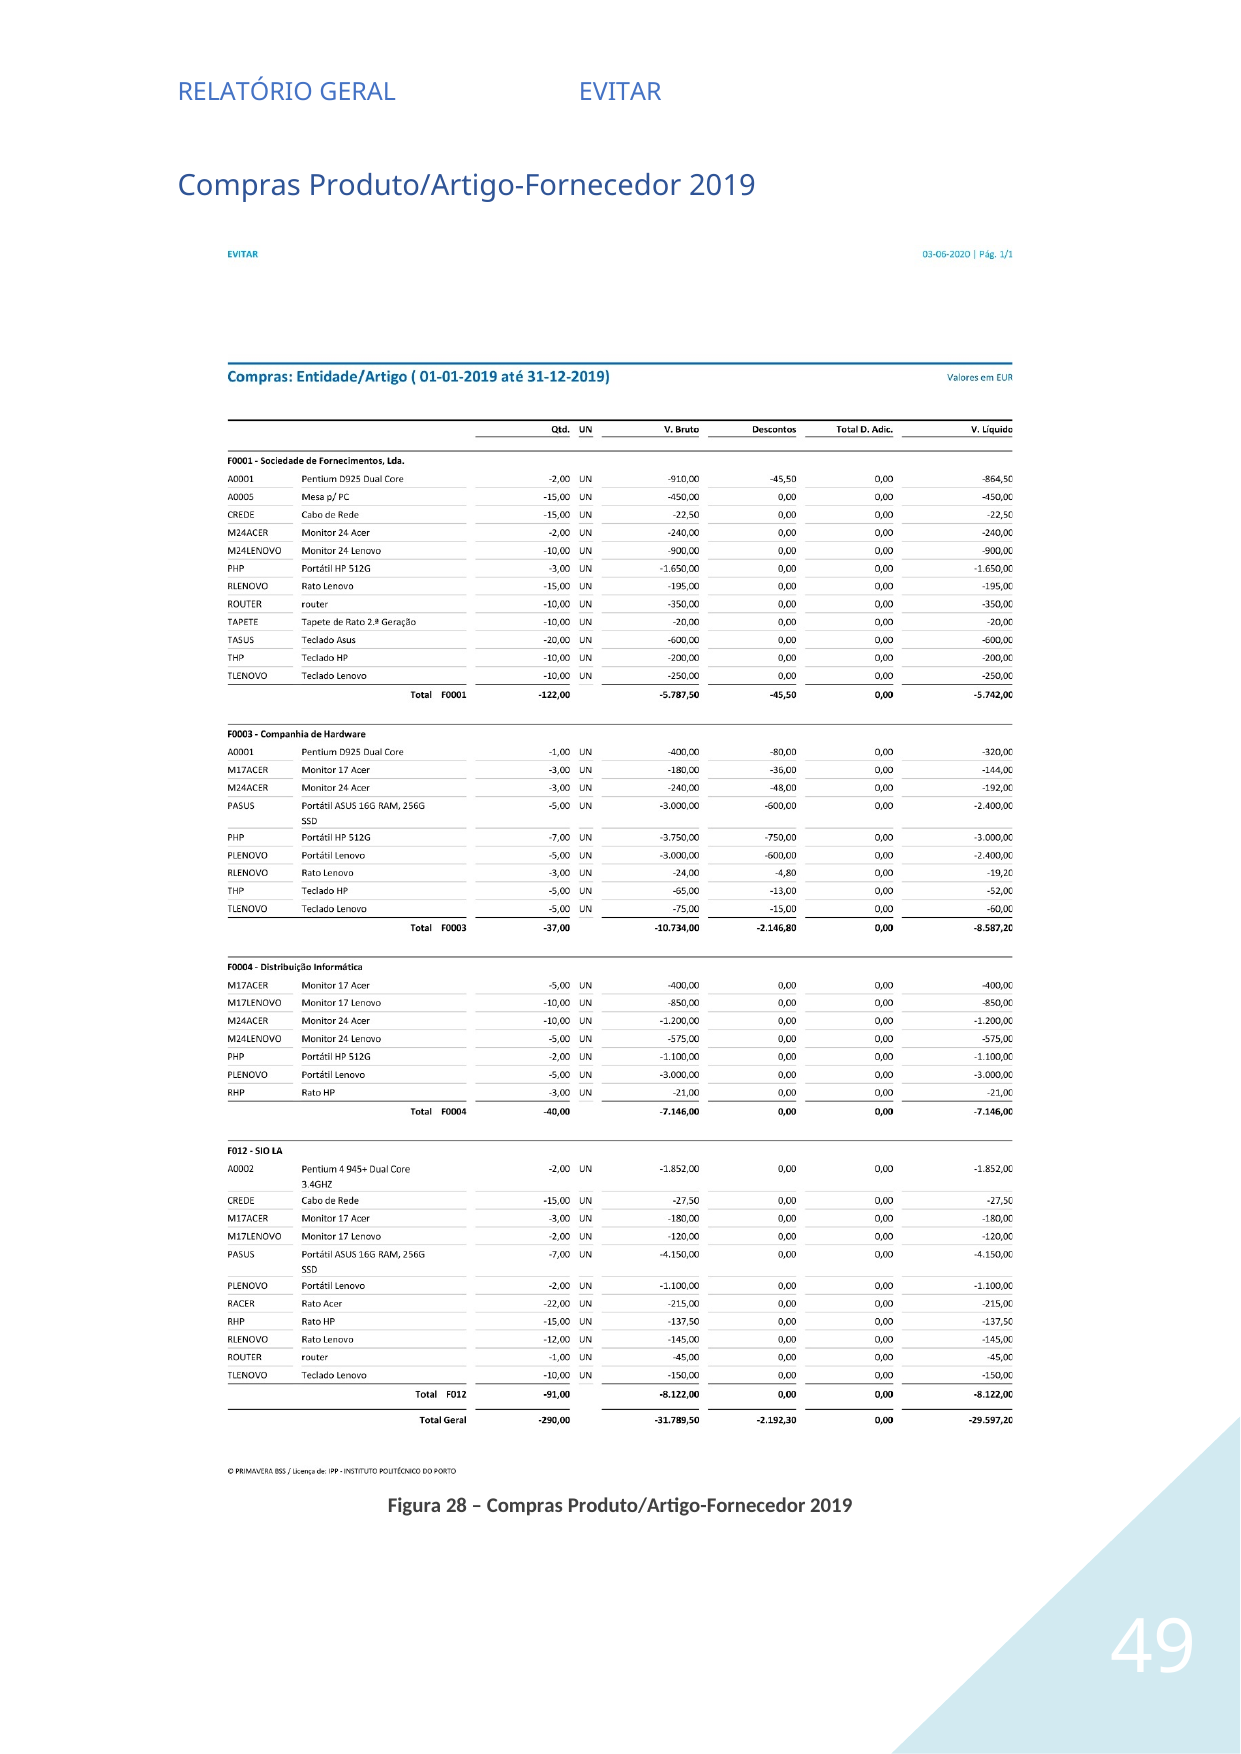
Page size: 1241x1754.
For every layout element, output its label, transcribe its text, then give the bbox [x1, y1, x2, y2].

picture [227, 245, 1013, 1477]
subtitle Compras Produto/Artigo-Fornecedor 2019 [177, 164, 1063, 204]
